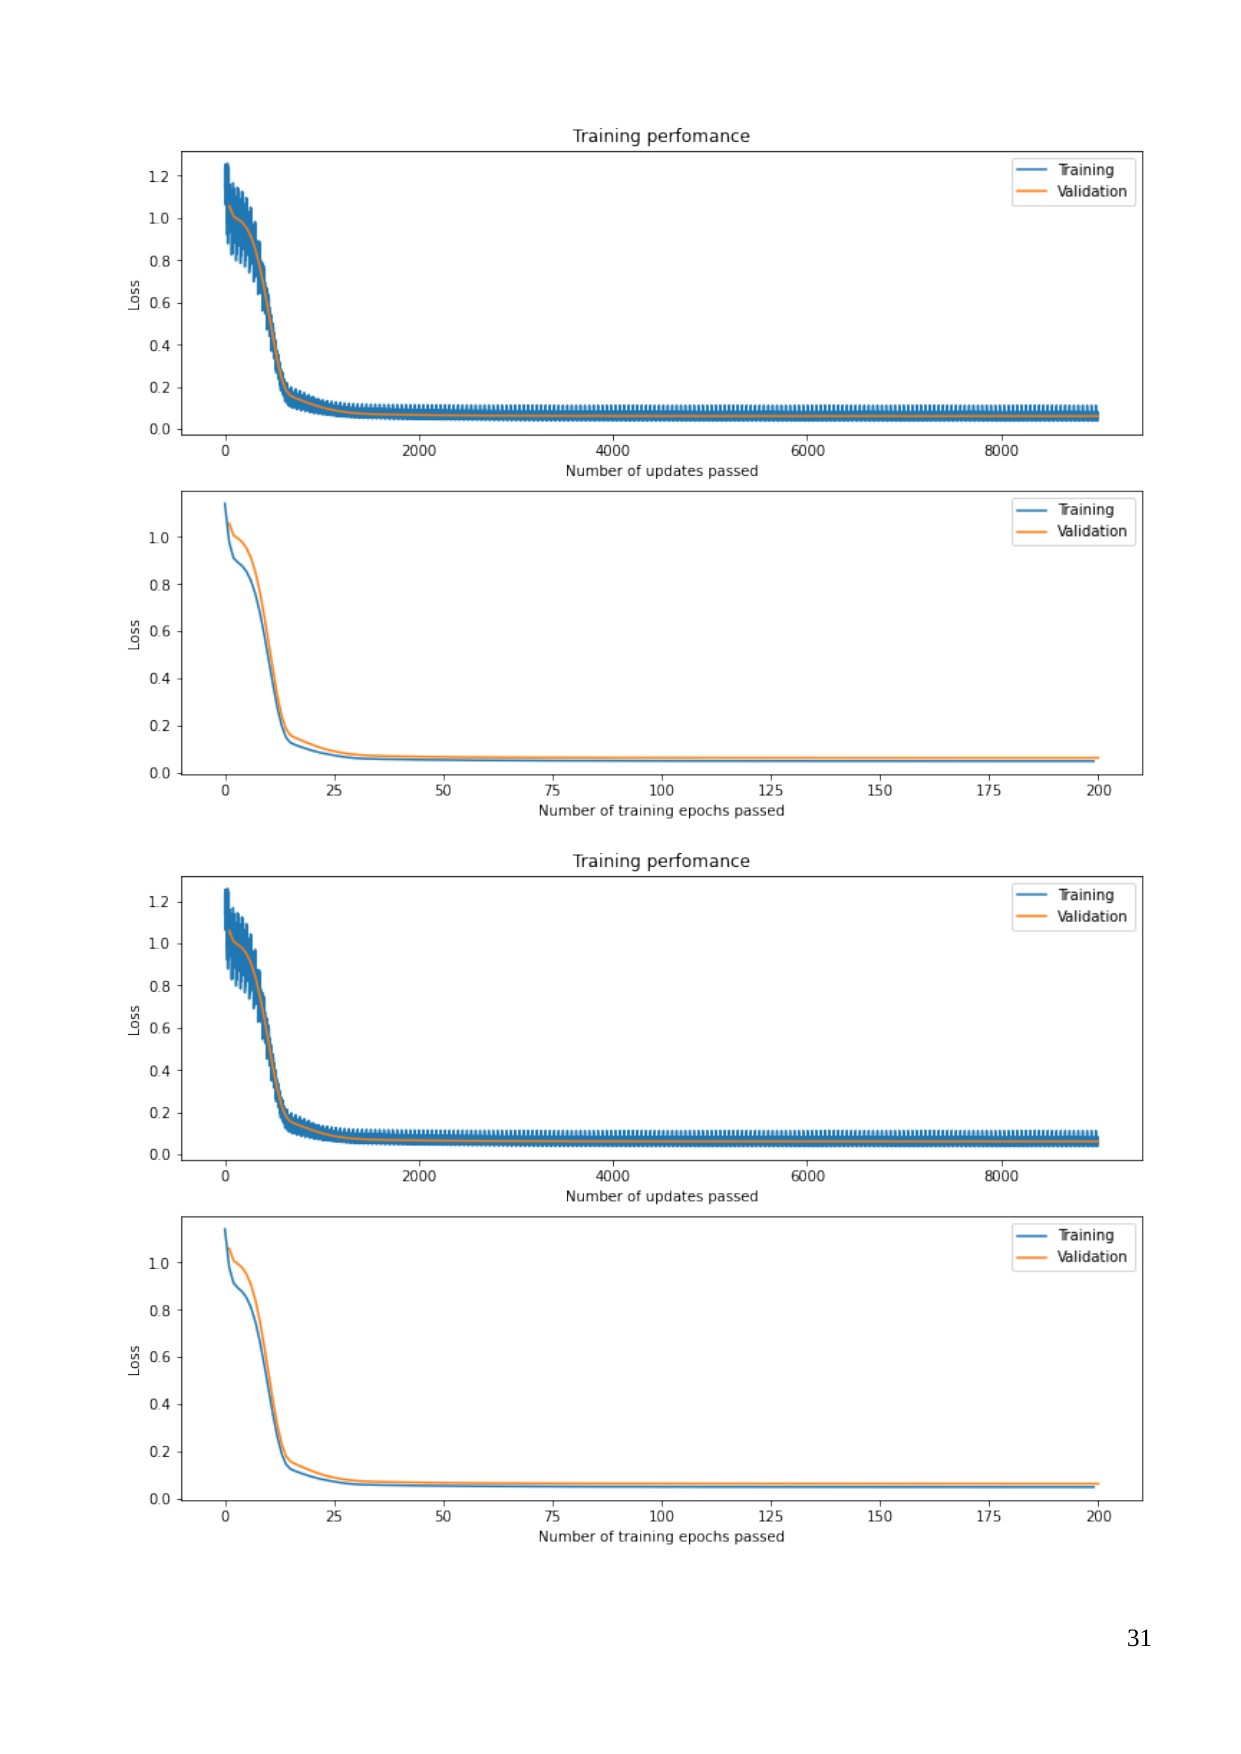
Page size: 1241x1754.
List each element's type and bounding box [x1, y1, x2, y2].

picture [118, 118, 1151, 829]
picture [118, 843, 1151, 1555]
